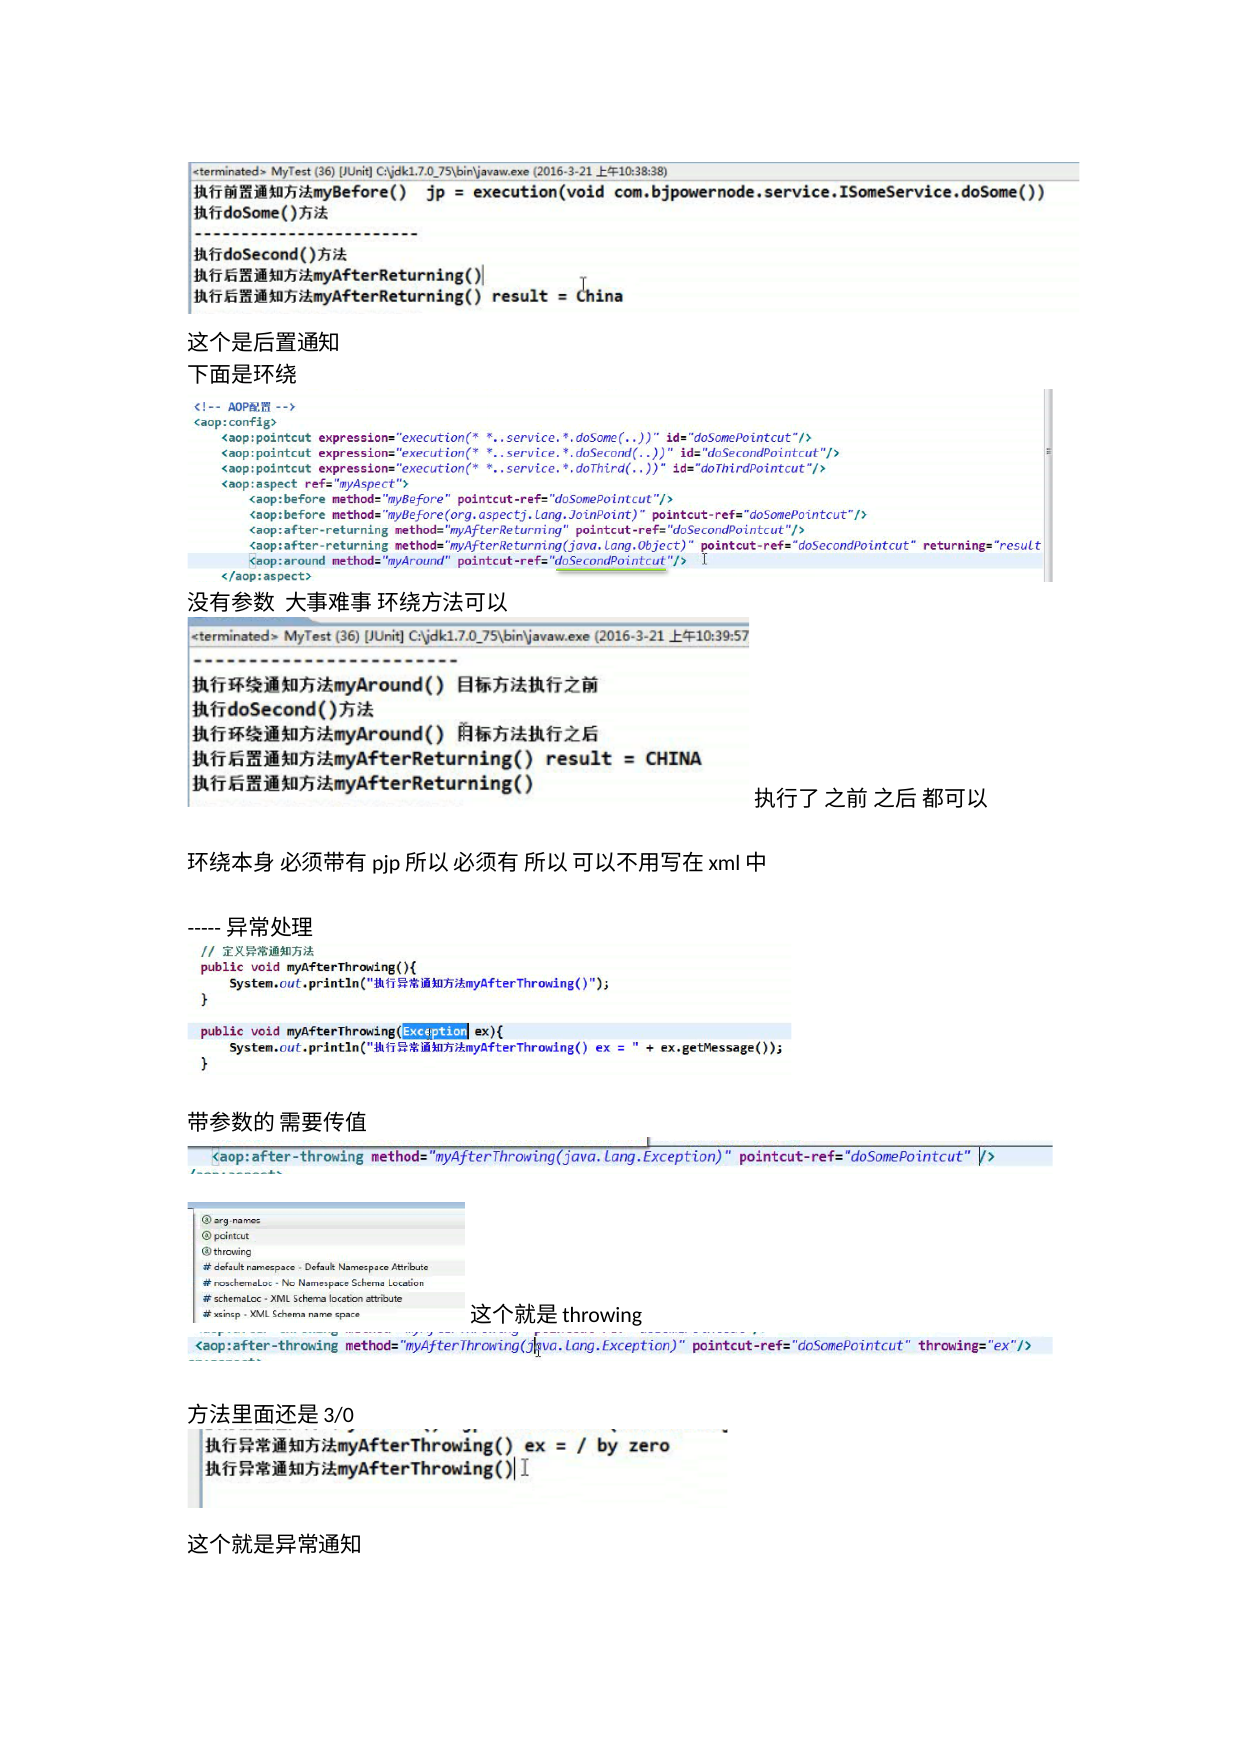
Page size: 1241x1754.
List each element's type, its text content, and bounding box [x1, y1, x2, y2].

picture [187, 1332, 1053, 1361]
text 这个就是异常通知 [187, 1527, 1053, 1559]
picture [187, 617, 750, 807]
text ----- 异常处理 [187, 909, 1053, 942]
picture [187, 1137, 1053, 1174]
picture [187, 942, 792, 1080]
picture [187, 162, 1080, 314]
picture [187, 1429, 728, 1508]
text 环绕本身 必须带有pjp 所以 必须有 所以 可以不用写在xml中 [187, 844, 1053, 877]
text 带参数的 需要传值 [187, 1104, 1053, 1137]
text 没有参数 大事难事 环绕方法可以 [187, 584, 1053, 617]
text 这个是后置通知 [187, 324, 1053, 357]
text 方法里面还是3/0 [187, 1397, 1053, 1429]
picture [187, 1202, 465, 1323]
picture [187, 389, 1053, 582]
text 下面是环绕 [187, 357, 1053, 389]
